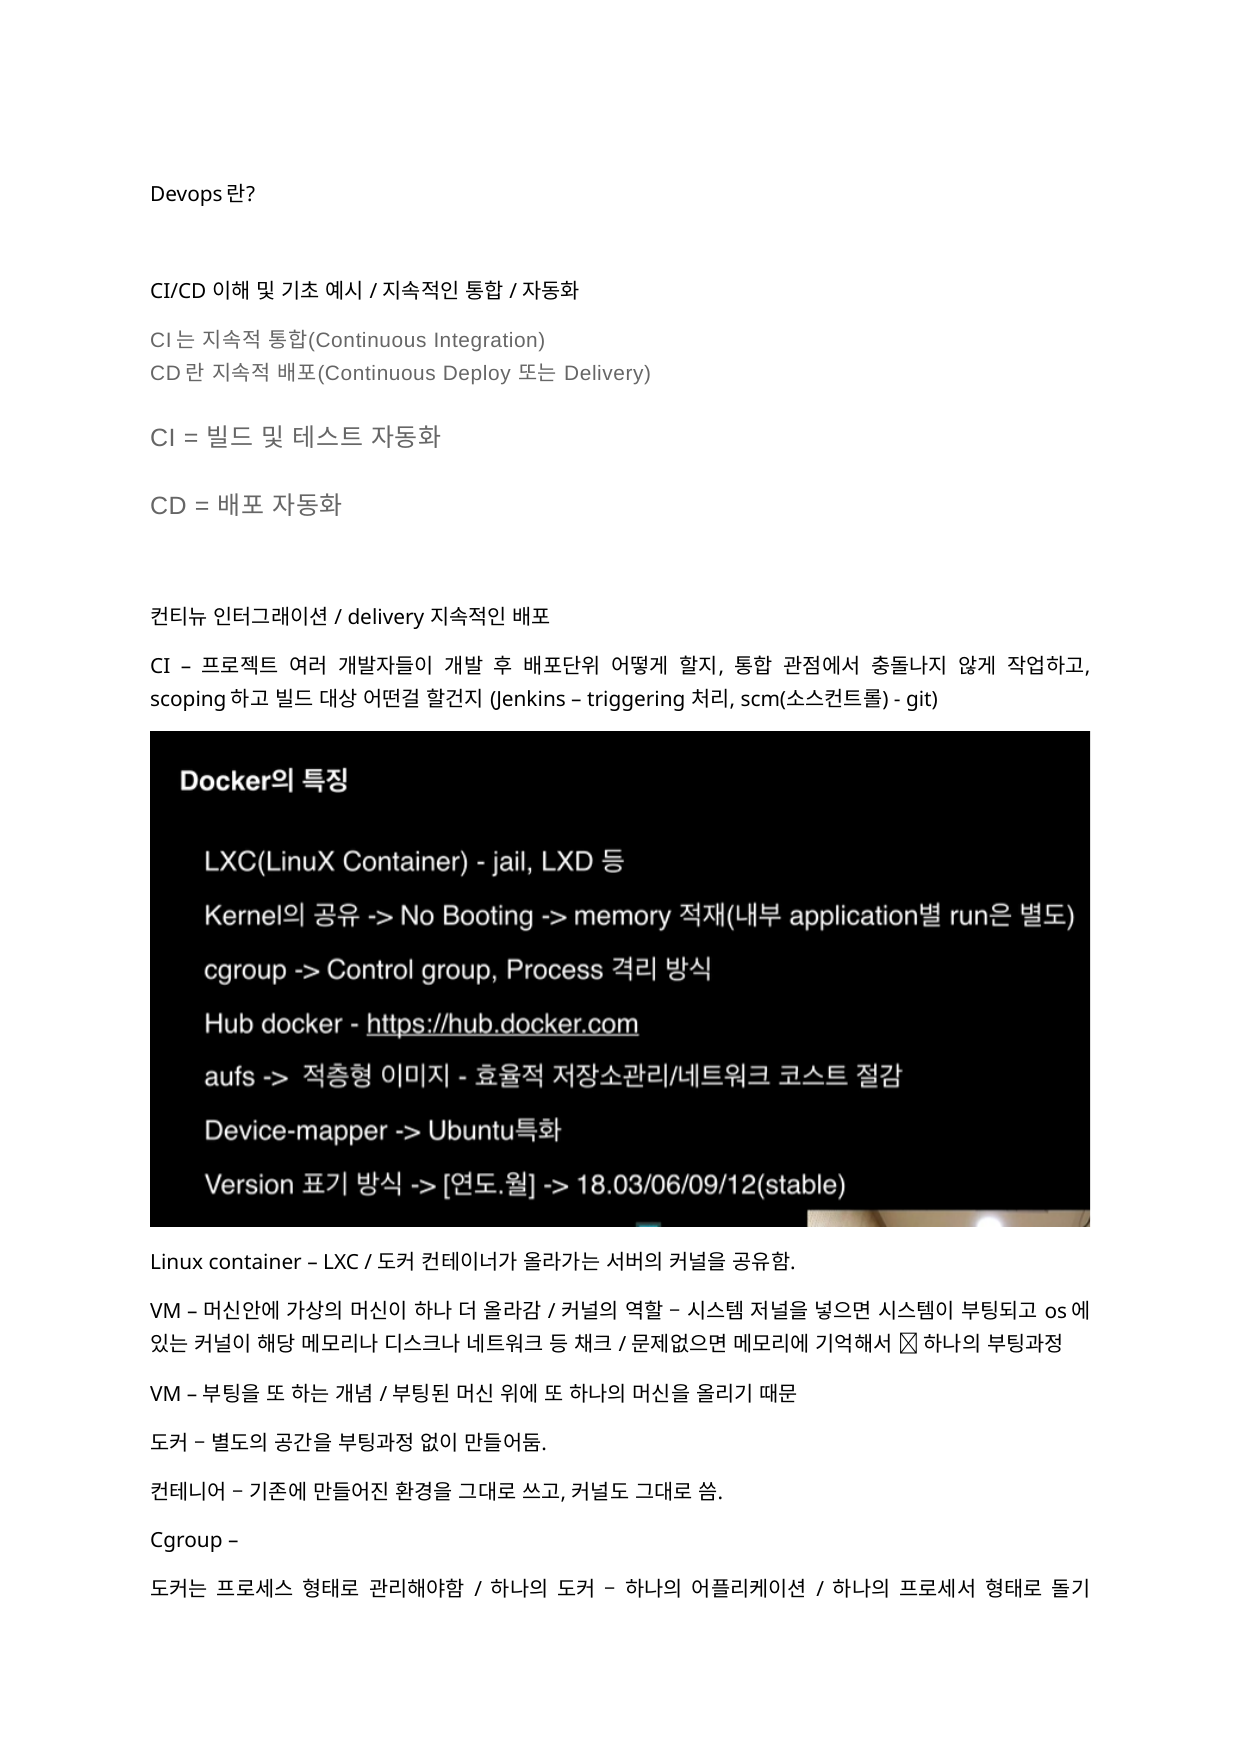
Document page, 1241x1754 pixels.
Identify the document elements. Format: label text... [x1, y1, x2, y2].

text VM – 머신안에 가상의 머신이 하나 더 올라감 / 커널의 역할 – 시스템 저널을 넣으면 시스템이 부팅되고 os에 있는 커널이 해당 메모리나 디스크나 네트워크 등 채크 / 문제없으면 메모리에 기억해서 하나의 부팅과정 [150, 1295, 1090, 1358]
text CI – 프로젝트 여러 개발자들이 개발 후 배포단위 어떻게 할지, 통합 관점에서 충돌나지 않게 작업하고, scoping하고 빌드 대상 어떤걸 할건지 (Jenkins – triggering 처리, scm(소스컨트롤) - git) [150, 649, 1090, 712]
text Devops란? [150, 177, 1090, 207]
text VM – 부팅을 또 하는 개념 / 부팅된 머신 위에 또 하나의 머신을 올리기 때문 [150, 1377, 1090, 1407]
text CI = 빌드 및 테스트 자동화 [150, 418, 1090, 454]
text 컨테니어 – 기존에 만들어진 환경을 그대로 쓰고, 커널도 그대로 씀. [150, 1476, 1090, 1506]
text Cgroup – [150, 1525, 1090, 1553]
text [150, 1572, 1090, 1602]
text 도커 – 별도의 공간을 부팅과정 없이 만들어둠. [150, 1426, 1090, 1456]
text CI는 지속적 통합(Continuous Integration) CD란 지속적 배포(Continuous Deploy 또는 Delivery) [150, 323, 1090, 386]
text Linux container – LXC / 도커 컨테이너가 올라가는 서버의 커널을 공유함. [150, 1245, 1090, 1276]
text CD = 배포 자동화 [150, 485, 1090, 521]
text CI/CD 이해 및 기초 예시 / 지속적인 통합 / 자동화 [150, 274, 1090, 304]
text 컨티뉴 인터그래이션 / delivery 지속적인 배포 [150, 600, 1090, 630]
picture [150, 731, 1091, 1227]
